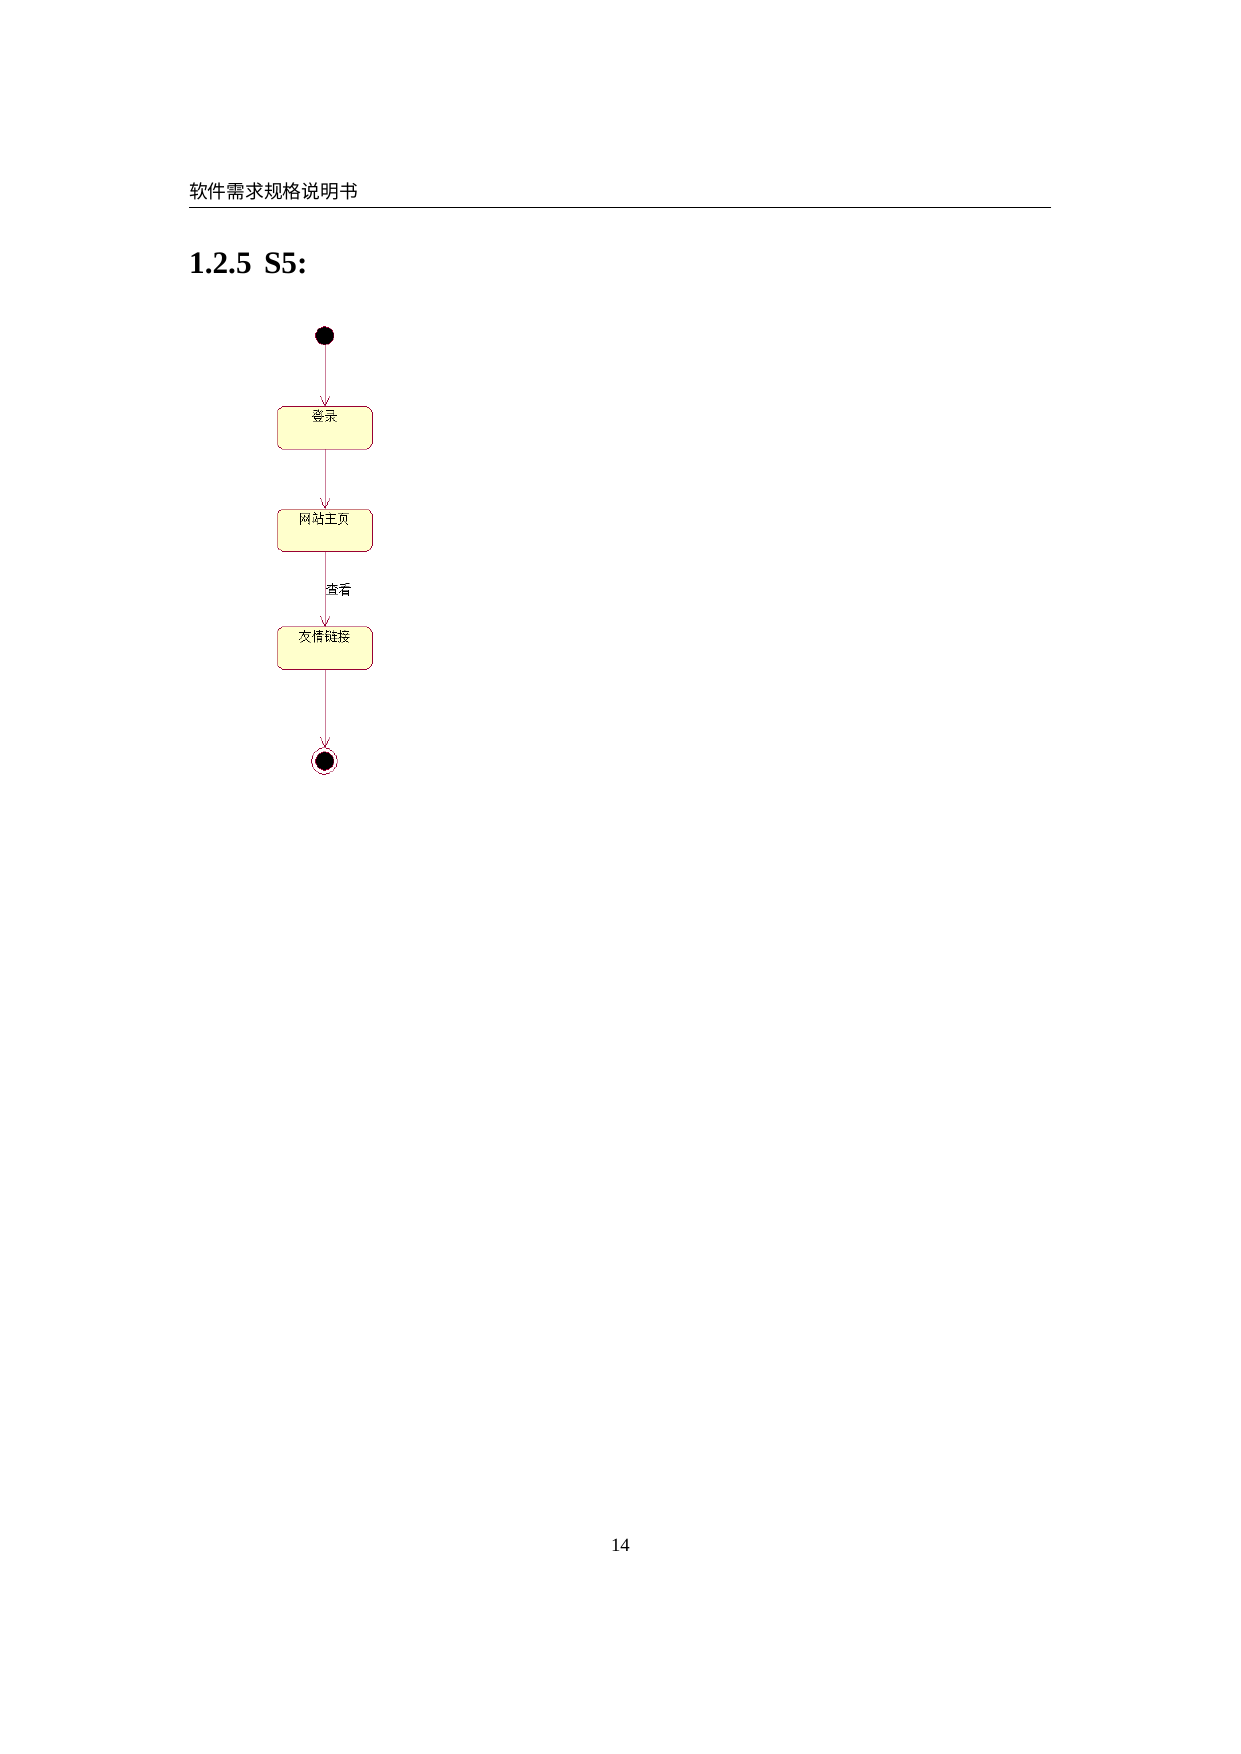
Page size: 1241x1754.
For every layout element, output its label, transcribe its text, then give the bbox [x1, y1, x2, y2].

picture [188, 308, 468, 840]
subtitle S5: [189, 244, 1051, 280]
